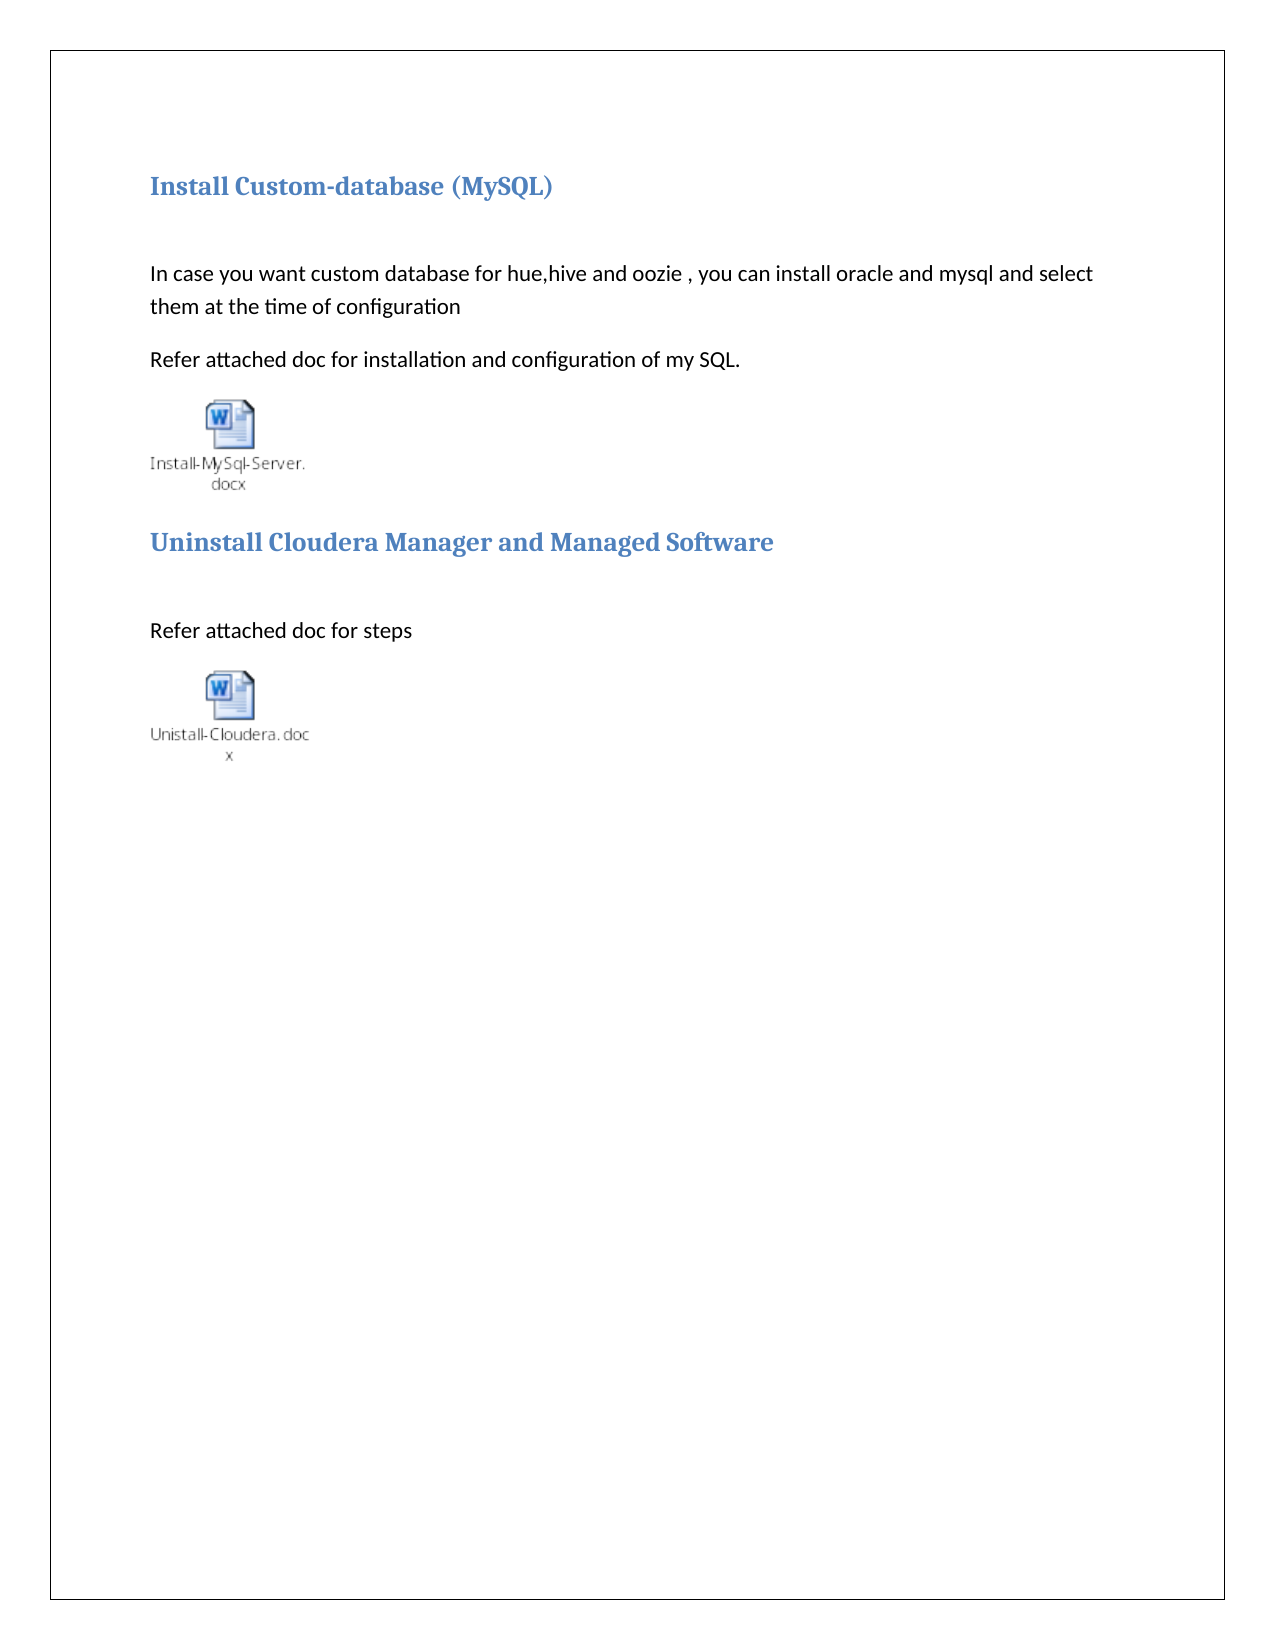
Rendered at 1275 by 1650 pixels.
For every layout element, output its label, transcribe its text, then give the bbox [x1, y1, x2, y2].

text In case you want custom database for hue,hive and oozie , you can install oracle and mysql and select them at the time of configuration [150, 259, 1125, 320]
text Refer attached doc for installation and configuration of my SQL. [150, 345, 1125, 373]
text Refer attached doc for steps [150, 616, 1125, 644]
subtitle Uninstall Cloudera Manager and Managed Software [150, 527, 1125, 558]
subtitle Install Custom-database (MySQL) [150, 171, 1125, 202]
